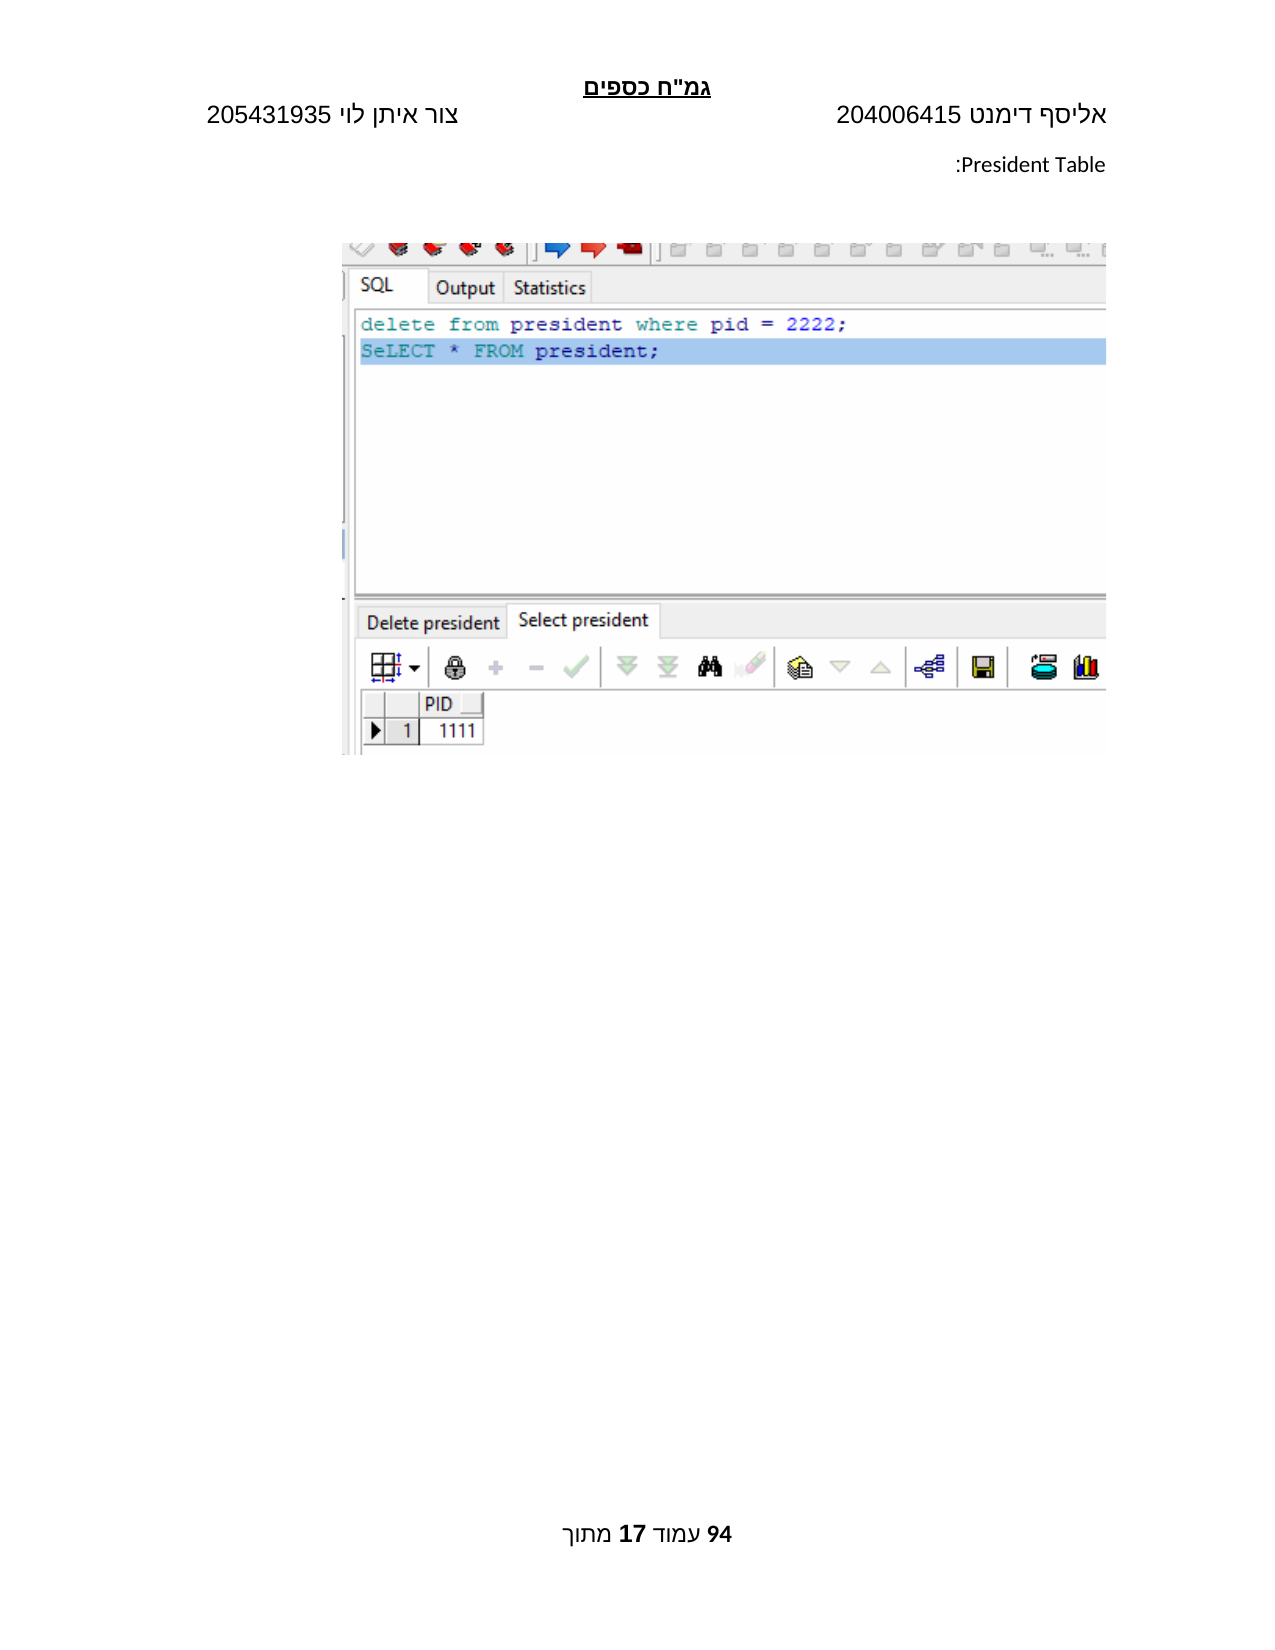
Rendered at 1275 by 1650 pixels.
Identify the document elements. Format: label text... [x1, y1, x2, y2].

text President Table: [187, 150, 1106, 178]
picture [342, 243, 1107, 755]
